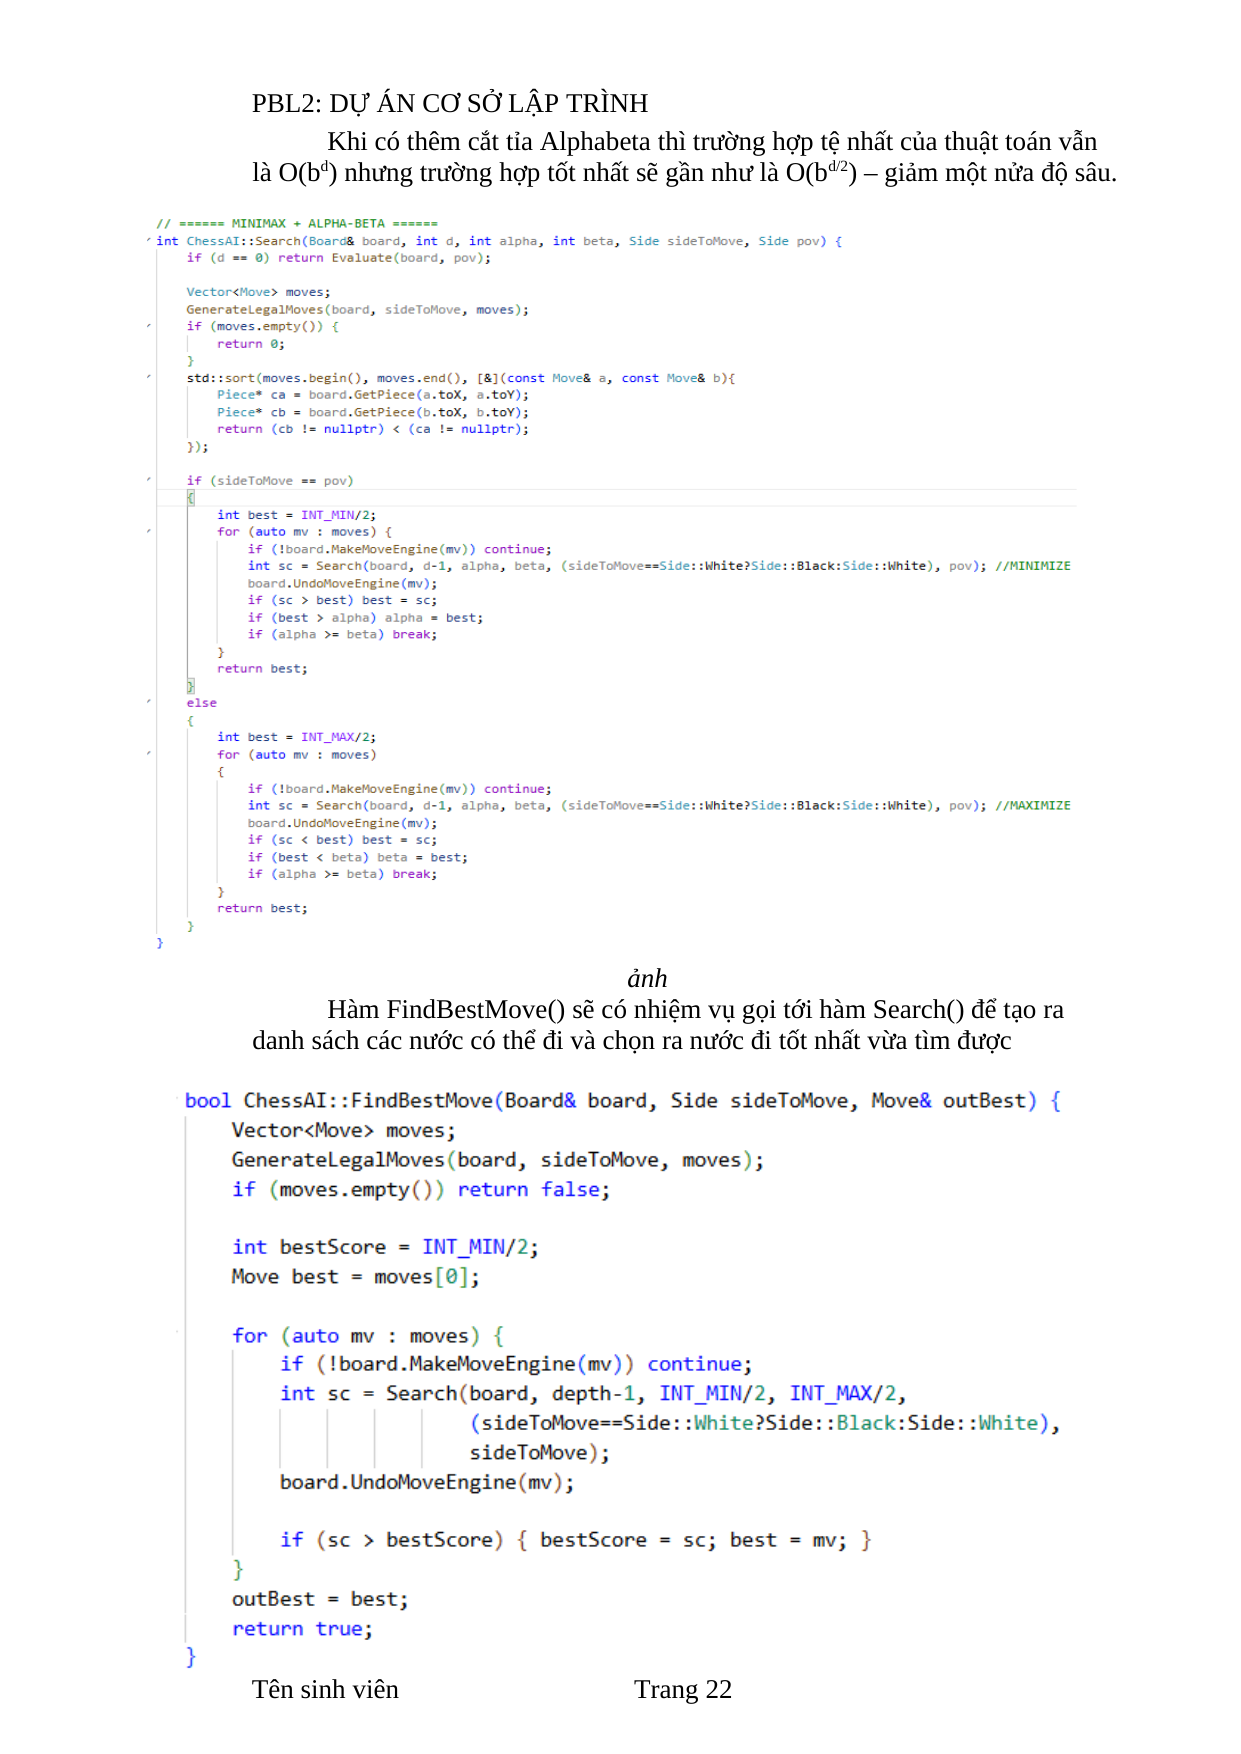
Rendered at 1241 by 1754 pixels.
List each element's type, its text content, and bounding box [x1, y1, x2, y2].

text Hàm FindBestMove() sẽ có nhiệm vụ gọi tới hàm Search() để tạo ra danh sách các nước có thể đi và chọn ra nước đi tốt nhất vừa tìm được [252, 993, 1122, 1056]
text Khi có thêm cắt tỉa Alphabeta thì trường hợp tệ nhất của thuật toán vẫn là O(bd) nhưng trường hợp tốt nhất sẽ gần như là O(bd/2) – giảm một nửa độ sâu. [252, 125, 1122, 188]
picture [176, 1081, 1122, 1674]
picture [147, 213, 1077, 962]
